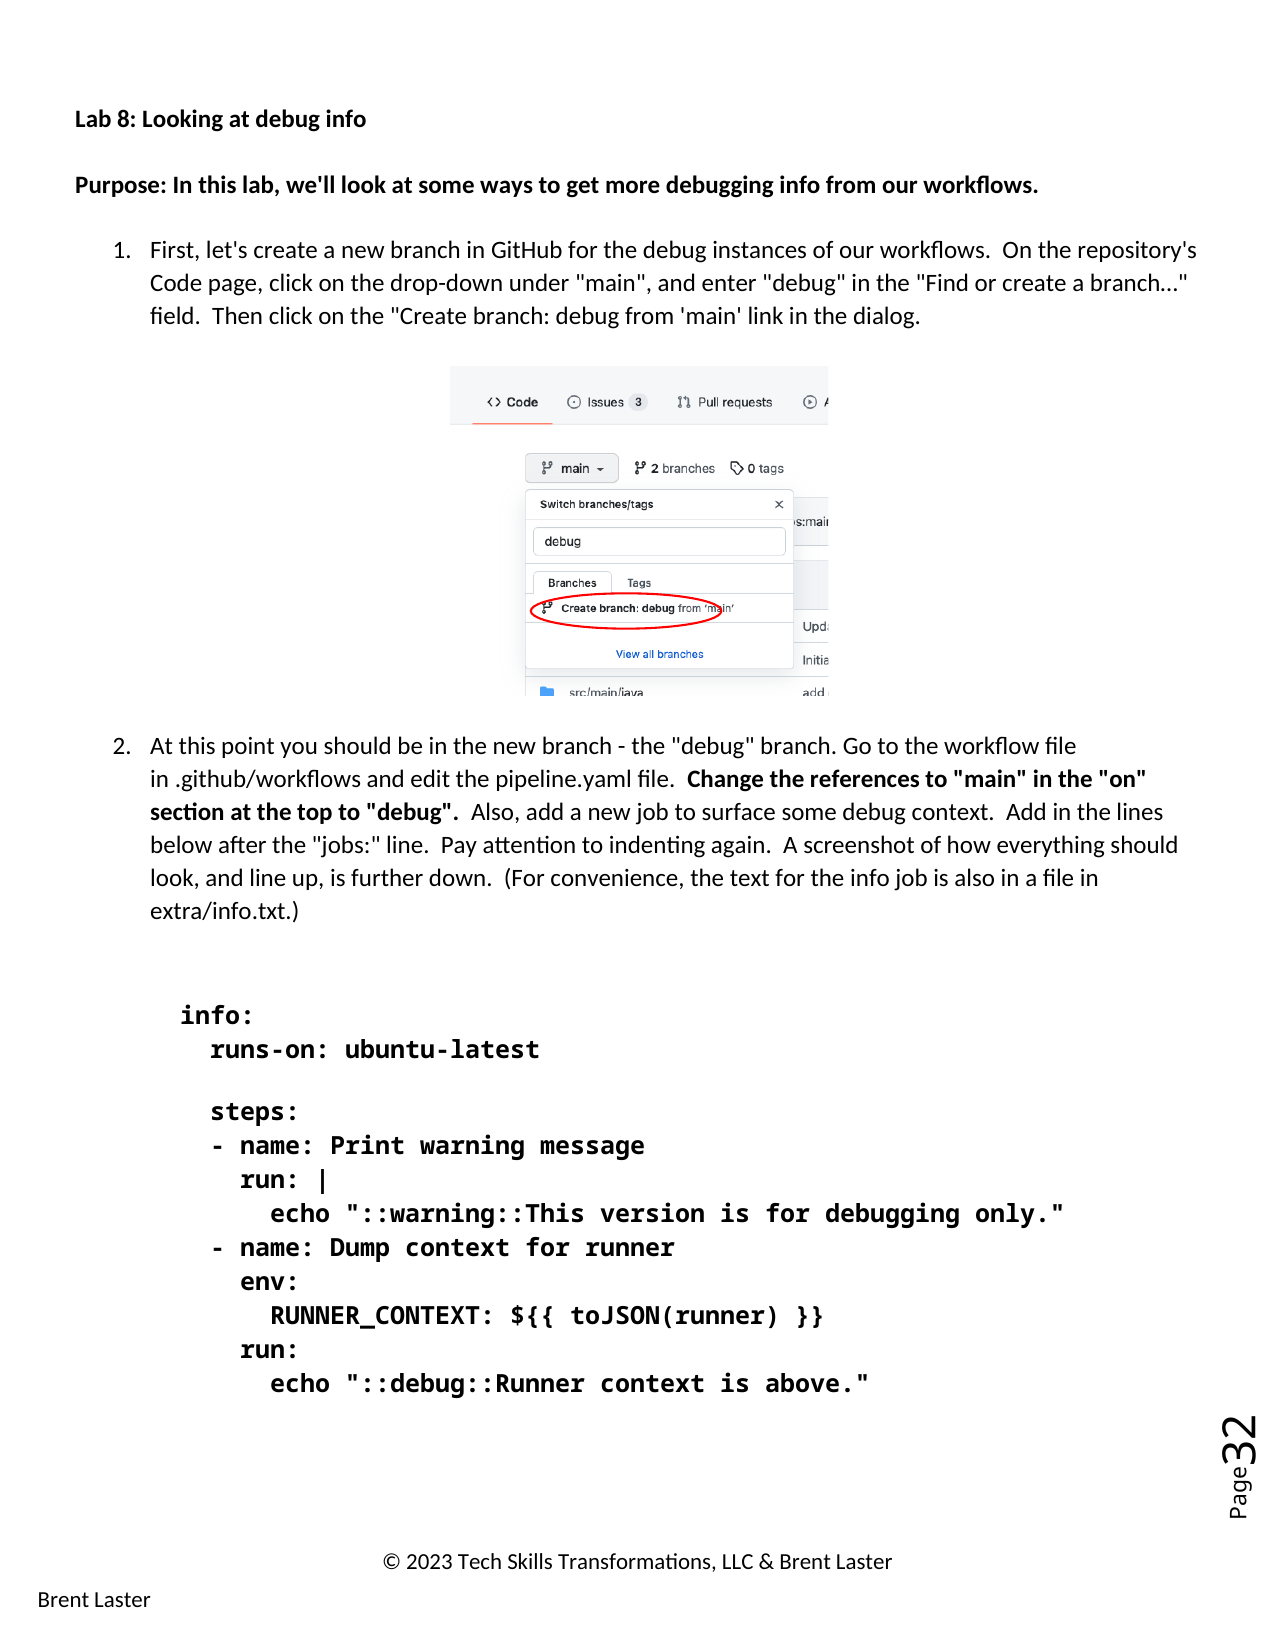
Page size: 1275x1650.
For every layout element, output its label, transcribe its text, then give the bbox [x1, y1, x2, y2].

text echo "::debug::Runner context is above." [150, 1366, 1200, 1400]
text Purpose: In this lab, we'll look at some ways to get more debugging info from our workflows. [75, 169, 1200, 199]
text RUNNER_CONTEXT: ${{ toJSON(runner) }} [150, 1298, 1200, 1332]
text runs-on: ubuntu-latest [150, 1031, 1200, 1066]
list At this point you should be in the new branch - the "debug" branch. Go to the workflow file in .github/workflows and edit the pipeline.yaml file. Change the references to "main" in the "on" section at the top to "debug". Also, add a new job to surface some debug context. Add in the lines below after the "jobs:" line. Pay attention to indenting again. A screenshot of how everything should look, and line up, is further down. (For convenience, the text for the info job is also in a file in extra/info.txt.) [112, 730, 1200, 925]
text steps: [150, 1093, 1200, 1128]
text info: [150, 997, 1200, 1031]
list First, let's create a new branch in GitHub for the debug instances of our workflows. On the repository's Code page, click on the drop-down under "main", and enter "debug" in the "Find or create a branch…" field. Then click on the "Create branch: debug from 'main' link in the dialog. [112, 235, 1200, 331]
text env: [150, 1264, 1200, 1298]
text - name: Print warning message [150, 1128, 1200, 1162]
text Lab 8: Looking at debug info [75, 103, 1200, 133]
text run: | [150, 1162, 1200, 1196]
picture [450, 366, 829, 696]
text - name: Dump context for runner [150, 1230, 1200, 1264]
text run: [150, 1332, 1200, 1366]
text echo "::warning::This version is for debugging only." [150, 1196, 1200, 1230]
